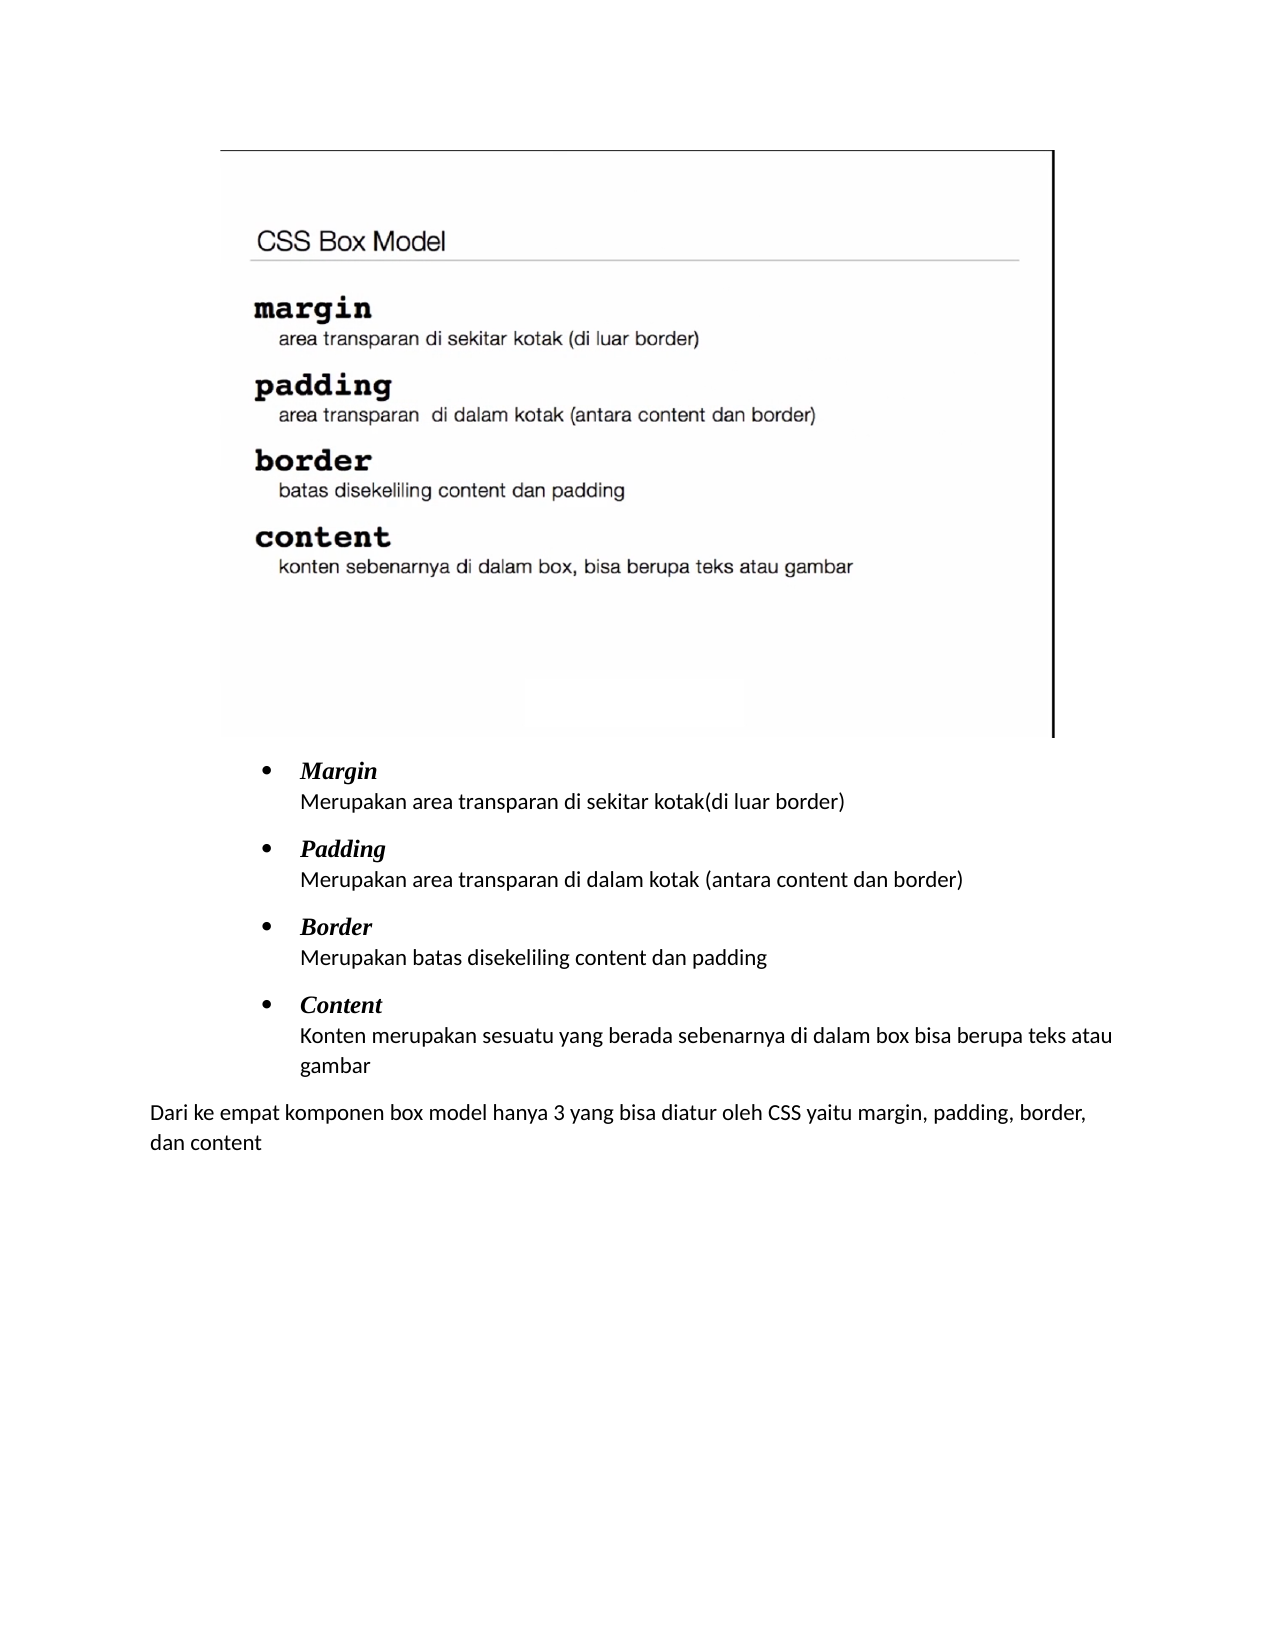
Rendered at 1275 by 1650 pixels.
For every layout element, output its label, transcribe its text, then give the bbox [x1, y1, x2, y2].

subtitle Padding [262, 834, 1125, 863]
text Merupakan batas disekeliling content dan padding [300, 943, 1125, 971]
text Dari ke empat komponen box model hanya 3 yang bisa diatur oleh CSS yaitu margin, padding, border, dan content [150, 1098, 1125, 1156]
text Merupakan area transparan di sekitar kotak(di luar border) [300, 787, 1125, 815]
subtitle Content [262, 990, 1125, 1019]
picture [220, 150, 1055, 738]
text Konten merupakan sesuatu yang berada sebenarnya di dalam box bisa berupa teks atau gambar [300, 1021, 1125, 1079]
subtitle Border [262, 912, 1125, 941]
text Merupakan area transparan di dalam kotak (antara content dan border) [300, 865, 1125, 893]
subtitle Margin [262, 756, 1125, 785]
